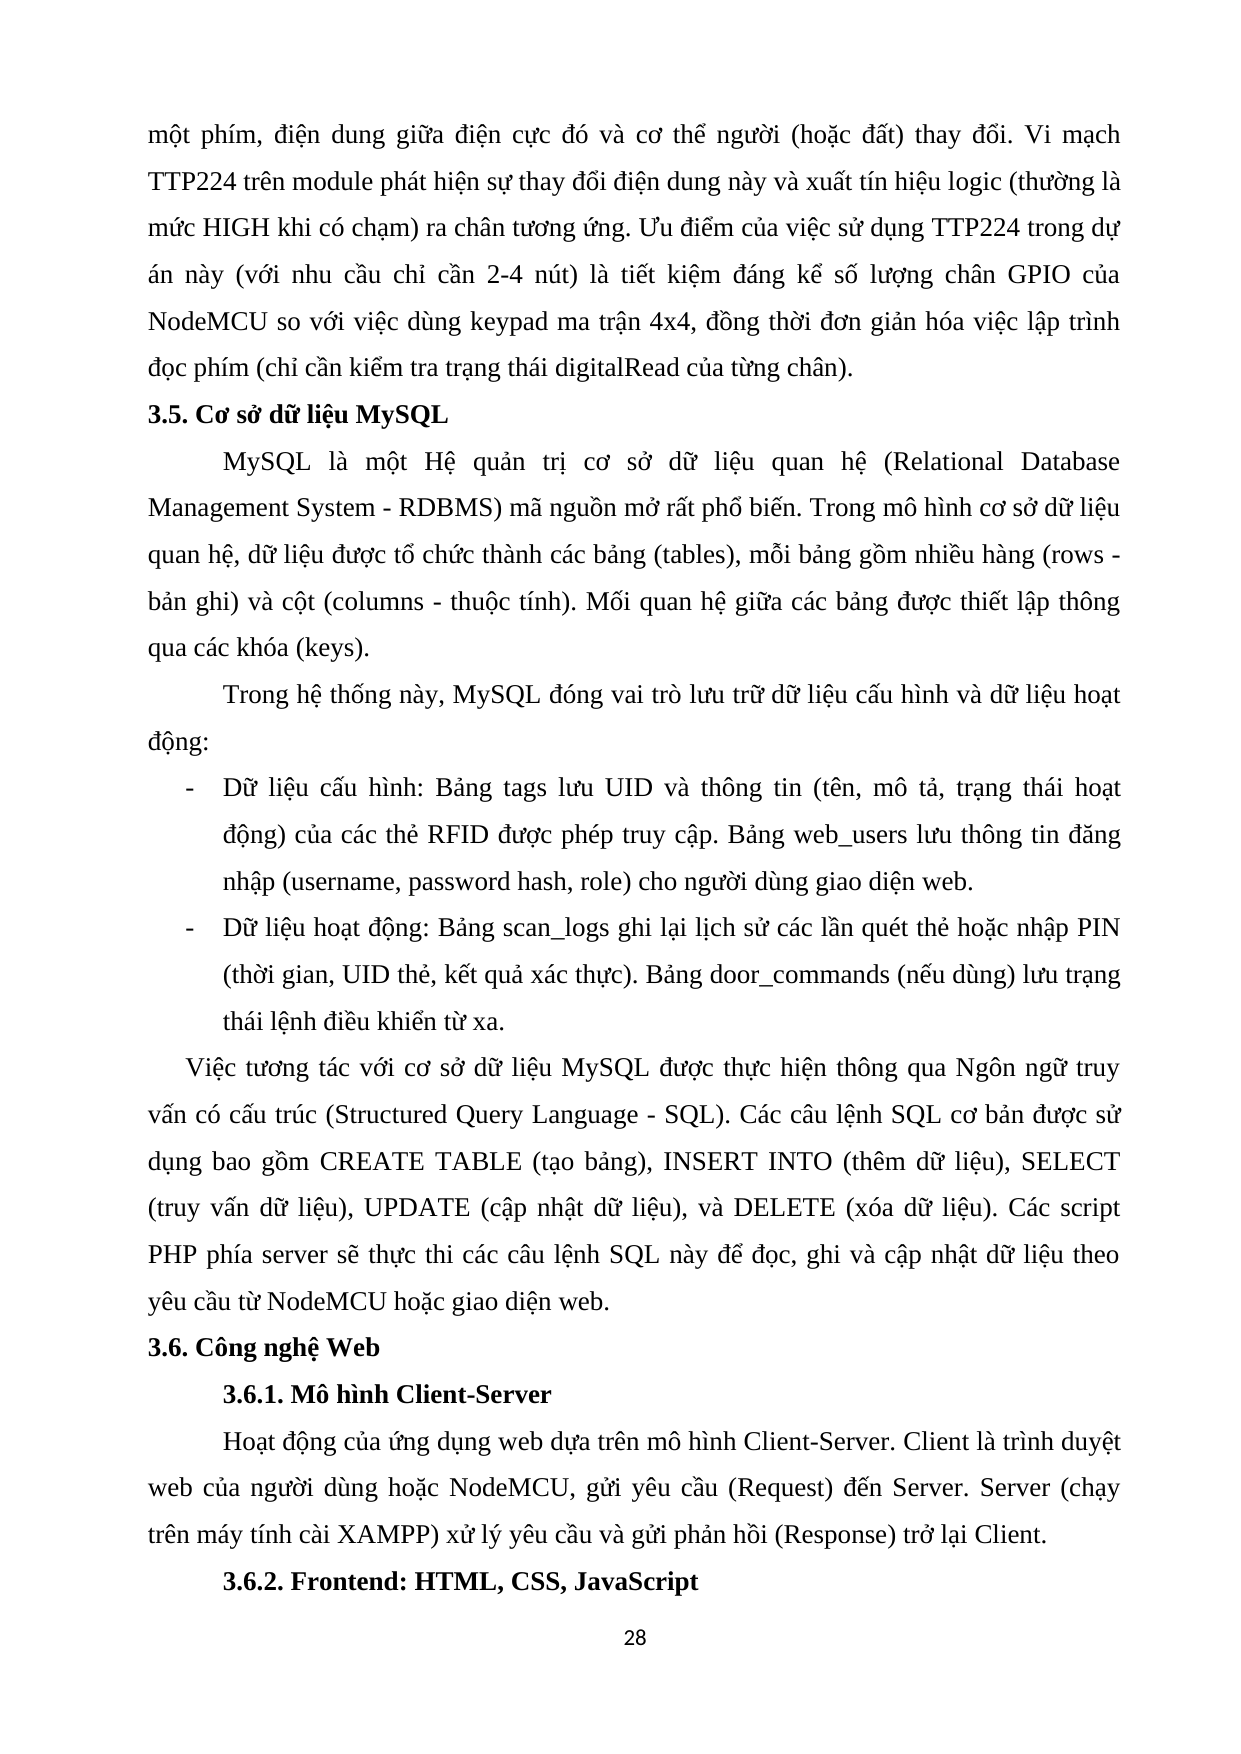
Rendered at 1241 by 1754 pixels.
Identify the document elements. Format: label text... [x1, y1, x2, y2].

list Dữ liệu hoạt động: Bảng scan_logs ghi lại lịch sử các lần quét thẻ hoặc nhập PIN (thời gian, UID thẻ, kết quả xác thực). Bảng door_commands (nếu dùng) lưu trạng thái lệnh điều khiển từ xa. [185, 911, 1122, 1036]
text Hoạt động của ứng dụng web dựa trên mô hình Client-Server. Client là trình duyệt web của người dùng hoặc NodeMCU, gửi yêu cầu (Request) đến Server. Server (chạy trên máy tính cài XAMPP) xử lý yêu cầu và gửi phản hồi (Response) trở lại Client. [148, 1425, 1122, 1549]
text 3.6.2. Frontend: HTML, CSS, JavaScript [148, 1565, 1122, 1596]
list Dữ liệu cấu hình: Bảng tags lưu UID và thông tin (tên, mô tả, trạng thái hoạt động) của các thẻ RFID được phép truy cập. Bảng web_users lưu thông tin đăng nhập (username, password hash, role) cho người dùng giao diện web. [185, 771, 1122, 896]
text Trong hệ thống này, MySQL đóng vai trò lưu trữ dữ liệu cấu hình và dữ liệu hoạt động: [148, 678, 1122, 756]
text 3.5. Cơ sở dữ liệu MySQL [148, 398, 1122, 429]
text 3.6.1. Mô hình Client-Server [148, 1378, 1122, 1409]
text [148, 118, 1122, 383]
text MySQL là một Hệ quản trị cơ sở dữ liệu quan hệ (Relational Database Management System - RDBMS) mã nguồn mở rất phổ biến. Trong mô hình cơ sở dữ liệu quan hệ, dữ liệu được tổ chức thành các bảng (tables), mỗi bảng gồm nhiều hàng (rows - bản ghi) và cột (columns - thuộc tính). Mối quan hệ giữa các bảng được thiết lập thông qua các khóa (keys). [148, 445, 1122, 663]
text Việc tương tác với cơ sở dữ liệu MySQL được thực hiện thông qua Ngôn ngữ truy vấn có cấu trúc (Structured Query Language - SQL). Các câu lệnh SQL cơ bản được sử dụng bao gồm CREATE TABLE (tạo bảng), INSERT INTO (thêm dữ liệu), SELECT (truy vấn dữ liệu), UPDATE (cập nhật dữ liệu), và DELETE (xóa dữ liệu). Các script PHP phía server sẽ thực thi các câu lệnh SQL này để đọc, ghi và cập nhật dữ liệu theo yêu cầu từ NodeMCU hoặc giao diện web. [148, 1051, 1122, 1316]
text 3.6. Công nghệ Web [148, 1331, 1122, 1363]
